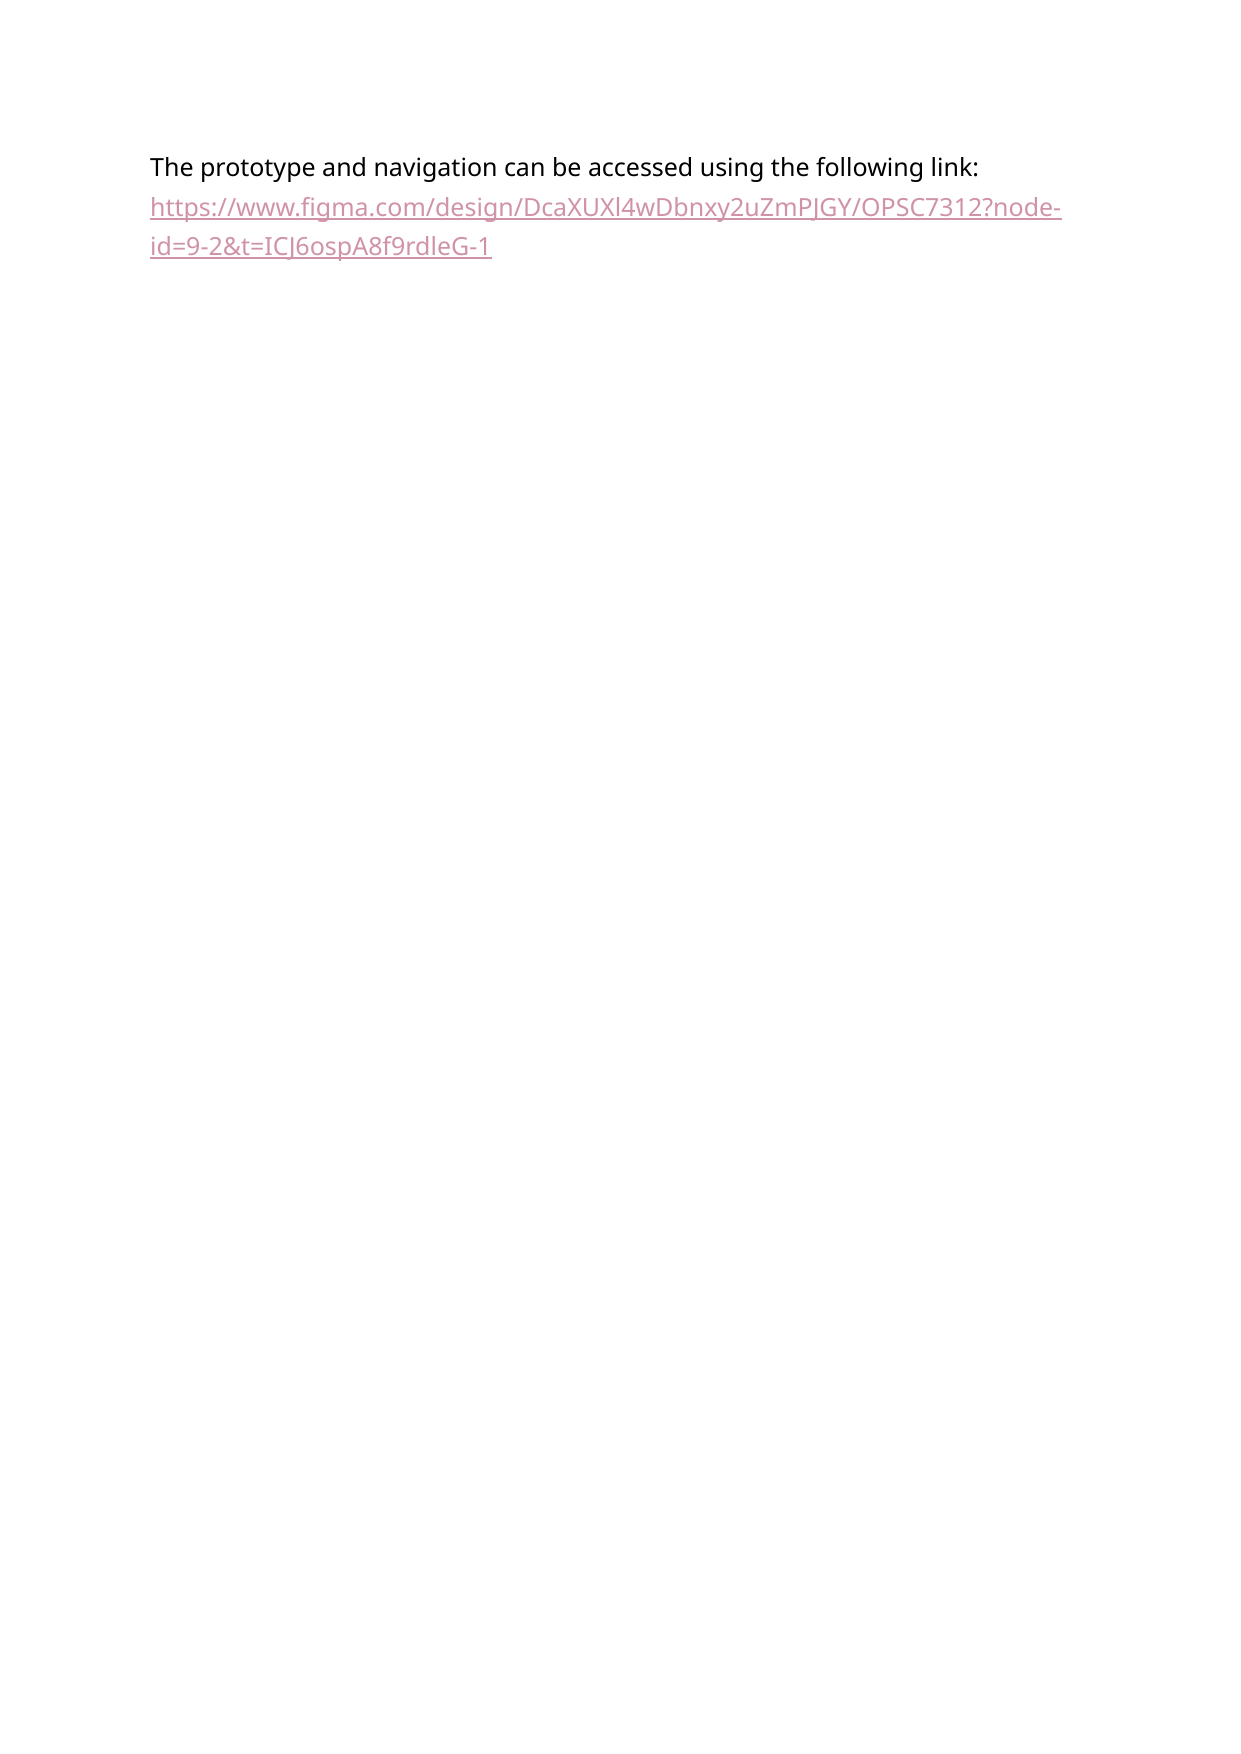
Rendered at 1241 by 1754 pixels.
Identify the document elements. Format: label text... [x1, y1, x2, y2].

text The prototype and navigation can be accessed using the following link: https://www.figma.com/design/DcaXUXl4wDbnxy2uZmPJGY/OPSC7312?node-id=9-2&t=ICJ6ospA8f9rdleG-1 [150, 150, 1090, 262]
